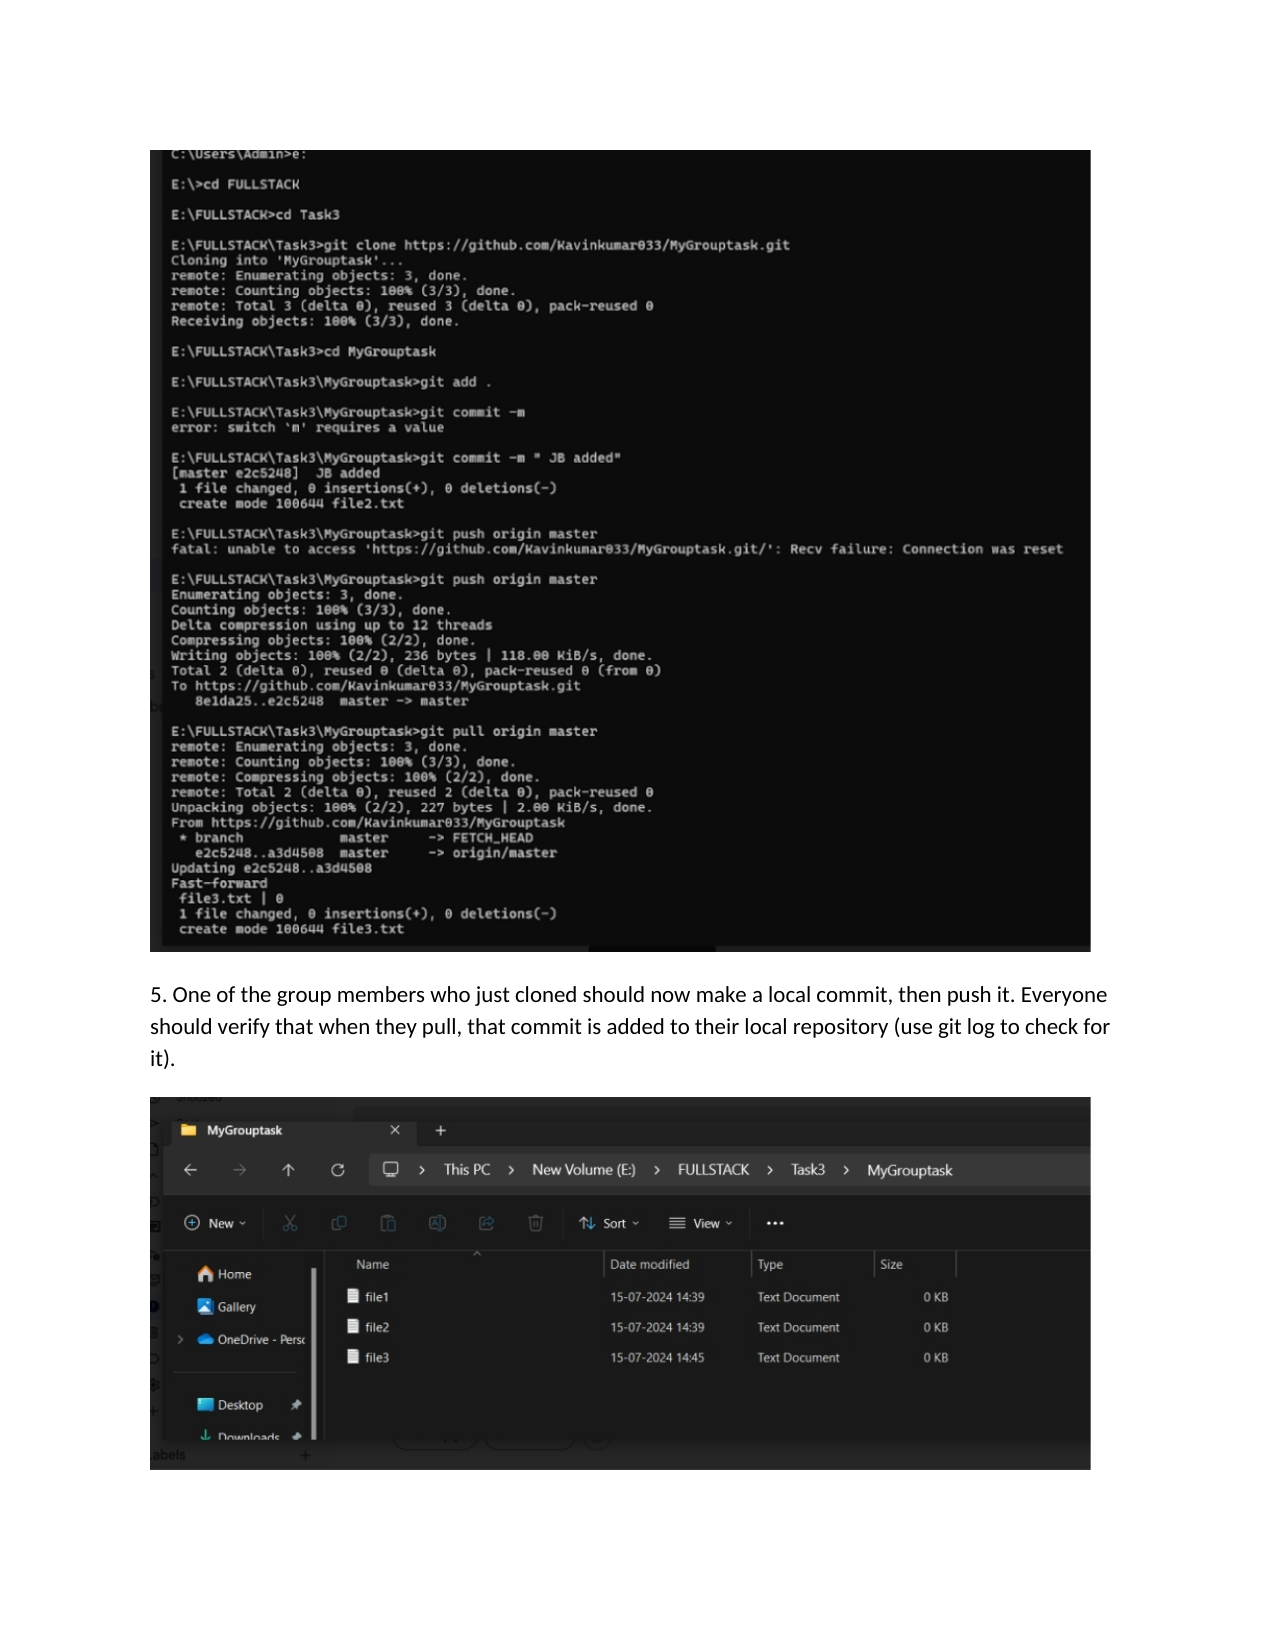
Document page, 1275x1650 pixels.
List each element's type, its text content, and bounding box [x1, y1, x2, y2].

picture [150, 150, 1091, 952]
picture [150, 1097, 1091, 1471]
text 5. One of the group members who just cloned should now make a local commit, then push it. Everyone should verify that when they pull, that commit is added to their local repository (use git log to check for it). [150, 980, 1125, 1072]
